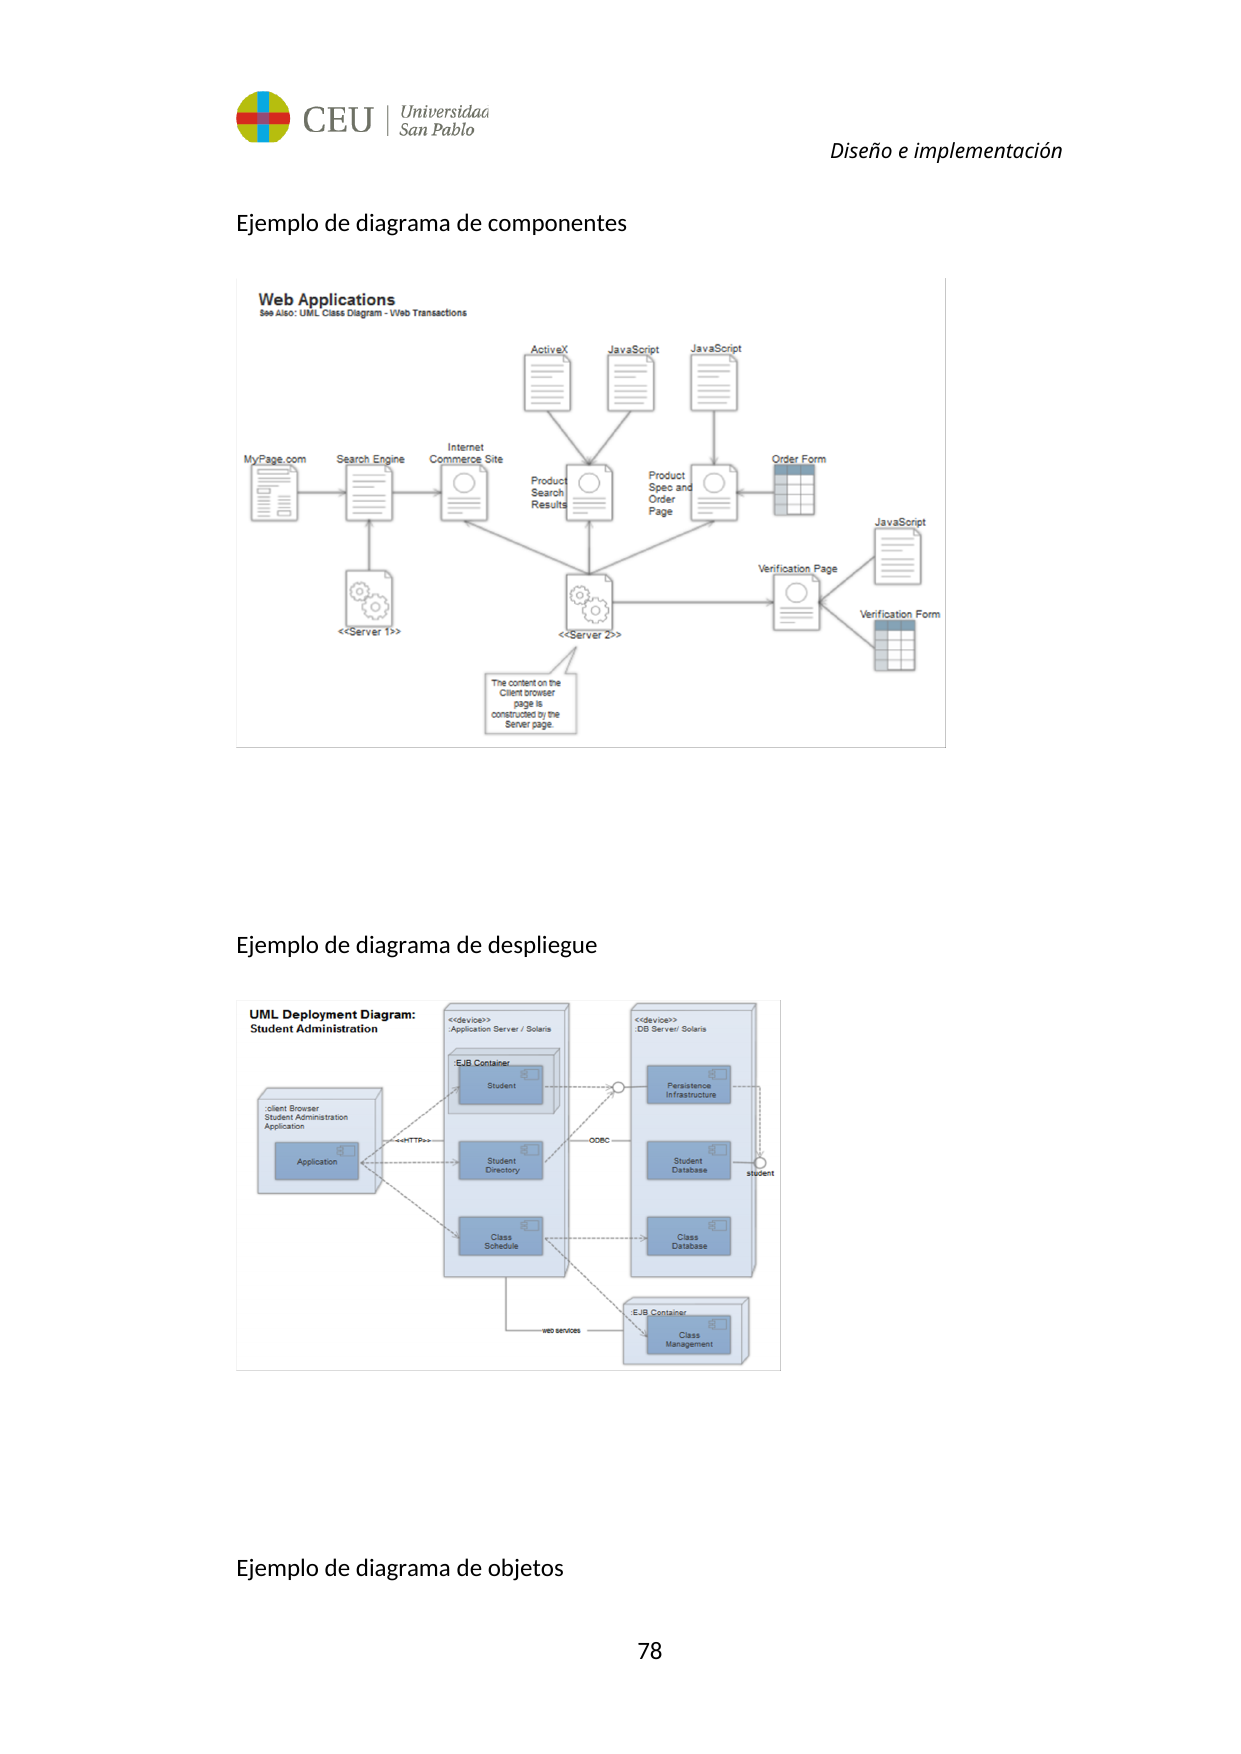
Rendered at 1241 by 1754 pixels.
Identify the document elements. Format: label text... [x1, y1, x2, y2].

text Ejemplo de diagrama de objetos [236, 1553, 1063, 1583]
picture [235, 89, 489, 143]
picture [236, 1000, 781, 1371]
picture [236, 278, 946, 748]
text Ejemplo de diagrama de componentes [236, 207, 1063, 238]
text Ejemplo de diagrama de despliegue [236, 929, 1063, 960]
